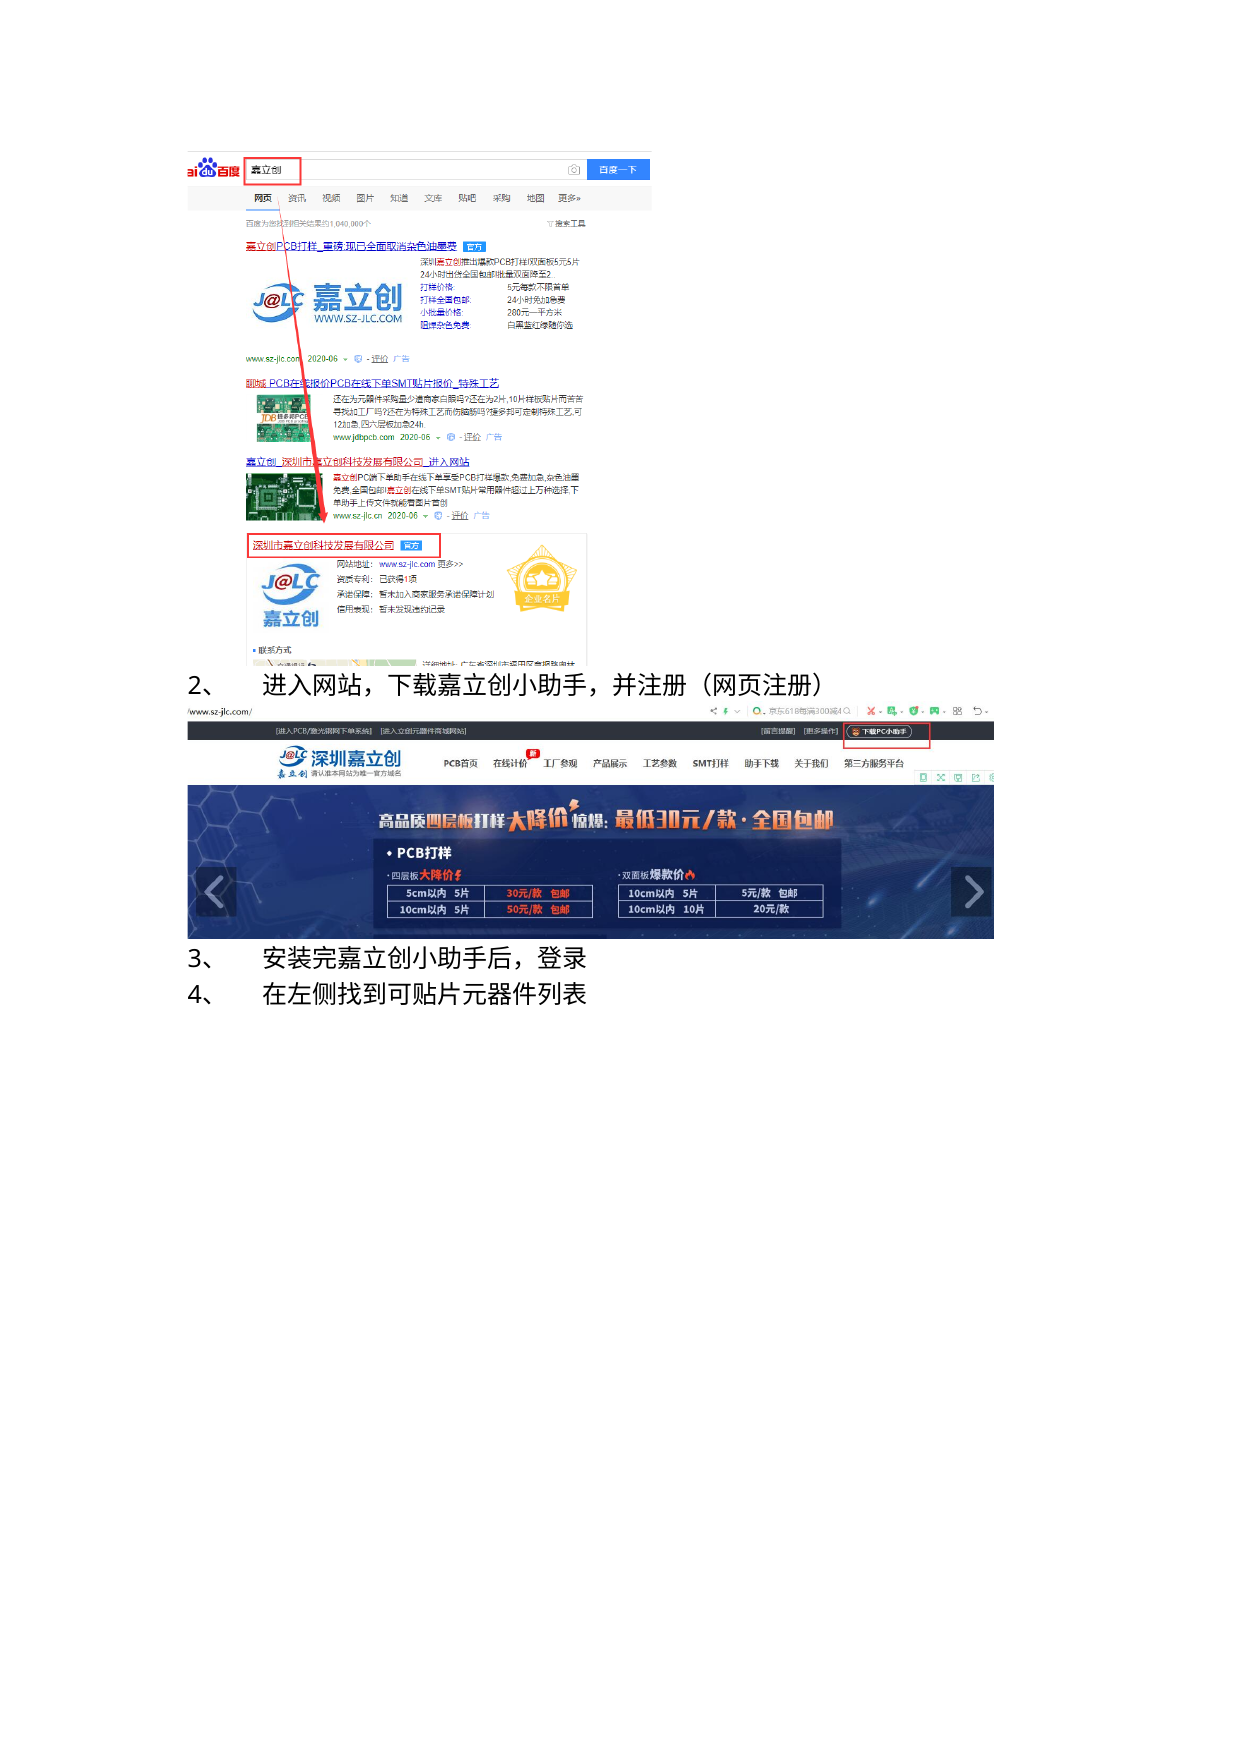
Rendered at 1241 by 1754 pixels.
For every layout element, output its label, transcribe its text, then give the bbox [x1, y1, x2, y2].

list 进入网站，下载嘉立创小助手，并注册（网页注册） [187, 665, 1053, 701]
list 在左侧找到可贴片元器件列表 [187, 974, 1053, 1011]
picture [187, 150, 652, 666]
list 安装完嘉立创小助手后，登录 [187, 938, 1053, 974]
picture [187, 701, 994, 939]
